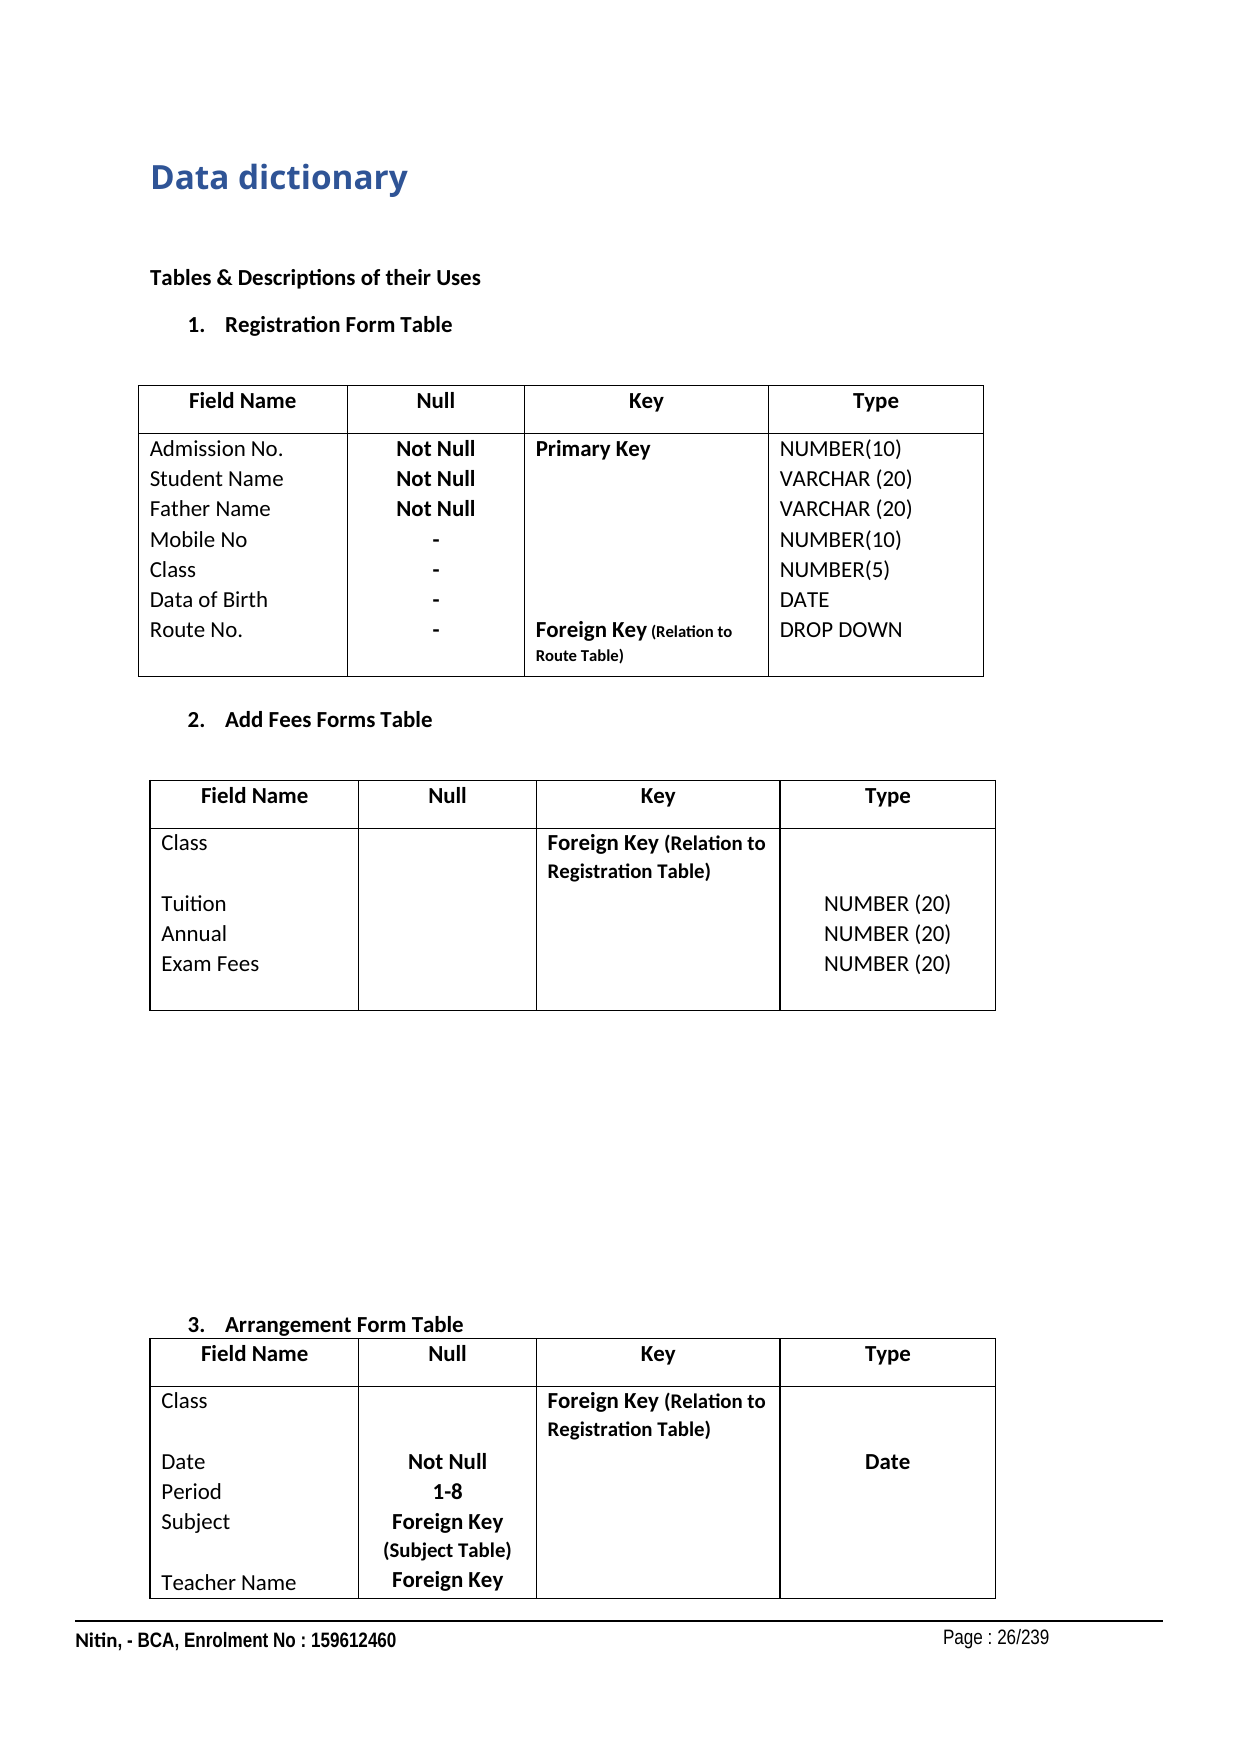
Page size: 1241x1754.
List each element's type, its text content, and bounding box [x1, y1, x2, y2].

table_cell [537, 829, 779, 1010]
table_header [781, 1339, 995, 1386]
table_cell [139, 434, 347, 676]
text Tables & Descriptions of their Uses [150, 263, 1152, 292]
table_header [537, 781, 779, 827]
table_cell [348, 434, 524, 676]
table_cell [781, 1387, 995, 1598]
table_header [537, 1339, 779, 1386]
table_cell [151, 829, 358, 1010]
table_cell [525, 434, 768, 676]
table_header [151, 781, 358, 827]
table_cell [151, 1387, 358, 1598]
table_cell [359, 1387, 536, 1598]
list Arrangement Form Table [187, 1310, 1152, 1338]
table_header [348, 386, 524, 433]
subtitle Data dictionary [150, 154, 1152, 199]
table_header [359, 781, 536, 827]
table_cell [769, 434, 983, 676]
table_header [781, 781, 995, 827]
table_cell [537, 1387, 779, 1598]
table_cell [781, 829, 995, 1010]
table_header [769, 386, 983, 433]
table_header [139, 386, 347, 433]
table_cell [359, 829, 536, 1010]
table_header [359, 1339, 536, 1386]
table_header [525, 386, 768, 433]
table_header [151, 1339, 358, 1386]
list Registration Form Table [187, 310, 1152, 338]
list Add Fees Forms Table [187, 705, 1152, 733]
